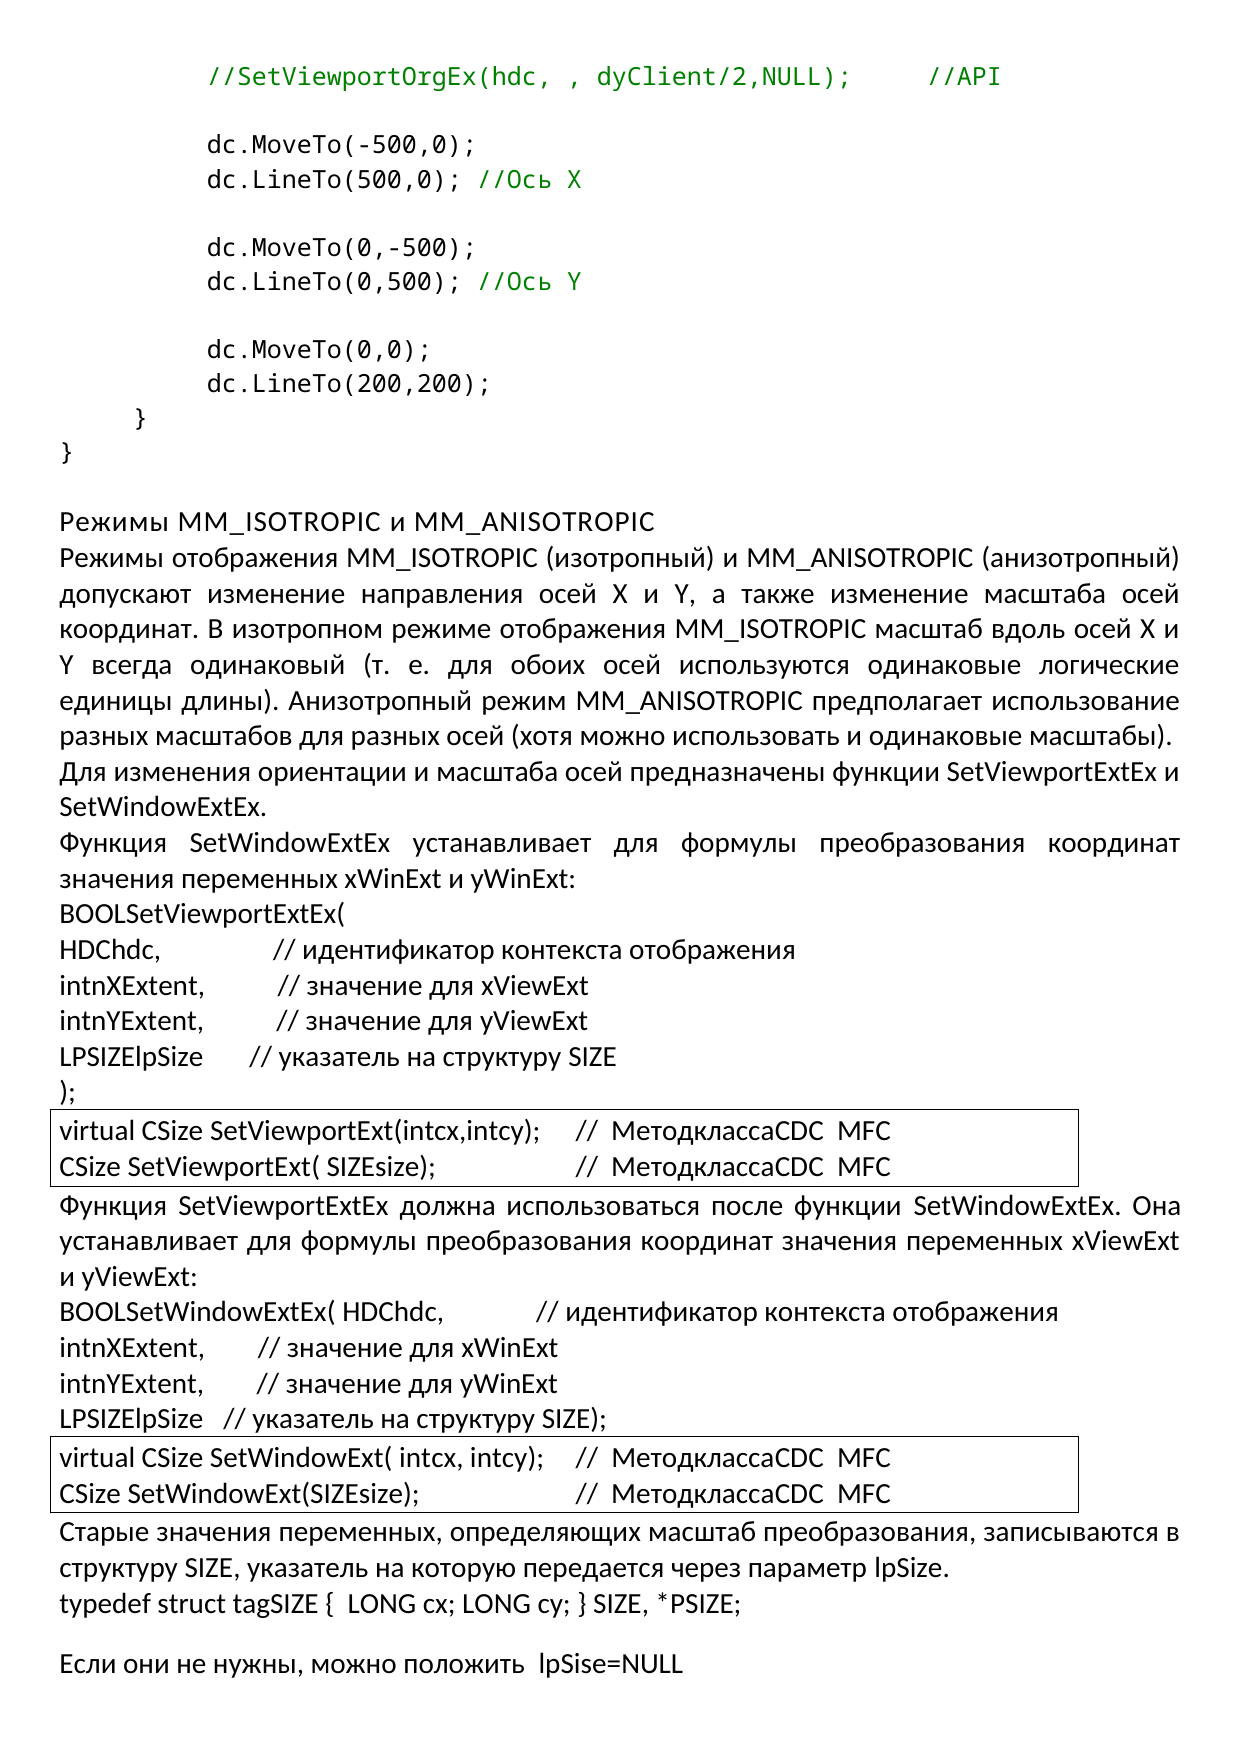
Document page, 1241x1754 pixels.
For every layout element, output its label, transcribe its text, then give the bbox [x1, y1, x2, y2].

text intnXExtent, // значение для xWinExt [59, 1329, 1181, 1365]
text Если они не нужны, можно положить lpSise=NULL [59, 1645, 1181, 1681]
text Режимы отображения MM_ISOTROPIC (изотропный) и MM_ANISOTROPIC (анизотропный) допускают изменение направления осей X и Y, а также изменение масштаба осей координат. В изотропном режиме отображения MM_ISOTROPIC масштаб вдоль осей X и Y всегда одинаковый (т. е. для обоих осей используются одинаковые логические единицы длины). Анизотропный режим MM_ANISOTROPIC предполагает использование разных масштабов для разных осей (хотя можно использовать и одинаковые масштабы). [59, 539, 1181, 753]
text HDChdc, // идентификатор контекста отображения [59, 931, 1181, 967]
text BOOLSetViewportExtEx( [59, 895, 1181, 931]
text dc.LineTo(200,200); [59, 366, 1181, 400]
text } [59, 434, 1181, 468]
text Для изменения ориентации и масштаба осей предназначены функции SetViewportExtEx и SetWindowExtEx. [59, 753, 1181, 824]
text } [59, 400, 1181, 434]
text virtual CSize SetViewportExt(intcx,intcy); // МетодклассаCDC MFC [51, 1110, 1078, 1145]
text dc.MoveTo(-500,0); [59, 127, 1181, 161]
text dc.LineTo(500,0); //Ось X [59, 161, 1181, 195]
text intnXExtent, // значение для xViewExt [59, 967, 1181, 1002]
text intnYExtent, // значение для yWinExt [59, 1365, 1181, 1400]
text CSize SetViewportExt( SIZEsize); // МетодклассаCDC MFC [51, 1145, 1078, 1186]
text CSize SetWindowExt(SIZEsize); // МетодклассаCDC MFC [51, 1472, 1078, 1512]
text BOOLSetWindowExtEx( HDChdc, // идентификатор контекста отображения [59, 1293, 1181, 1329]
text Старые значения переменных, определяющих масштаб преобразования, записываются в структуру SIZE, указатель на которую передается через параметр lpSize. [59, 1513, 1181, 1585]
text dc.LineTo(0,500); //Ось Y [59, 263, 1181, 297]
text intnYExtent, // значение для yViewExt [59, 1002, 1181, 1038]
text LPSIZElpSize // указатель на структуру SIZE); [59, 1400, 1181, 1436]
text LPSIZElpSize // указатель на структуру SIZE [59, 1038, 1181, 1073]
text Функция SetViewportExtEx должна использоваться после функции SetWindowExtEx. Она устанавливает для формулы преобразования координат значения переменных xViewExt и yViewExt: [59, 1187, 1181, 1293]
text ); [59, 1073, 1181, 1109]
text //SetViewportOrgEx(hdc, , dyClient/2,NULL); //API [59, 59, 1181, 93]
text dc.MoveTo(0,-500); [59, 229, 1181, 263]
text virtual CSize SetWindowExt( intcx, intcy); // МетодклассаCDC MFC [51, 1437, 1078, 1472]
text typedef struct tagSIZE { LONG cx; LONG cy; } SIZE, *PSIZE; [59, 1585, 1181, 1620]
text Режимы MM_ISOTROPIC и MM_ANISOTROPIC [59, 503, 1181, 539]
text Функция SetWindowExtEx устанавливает для формулы преобразования координат значения переменных xWinExt и yWinExt: [59, 824, 1181, 895]
text dc.MoveTo(0,0); [59, 332, 1181, 366]
